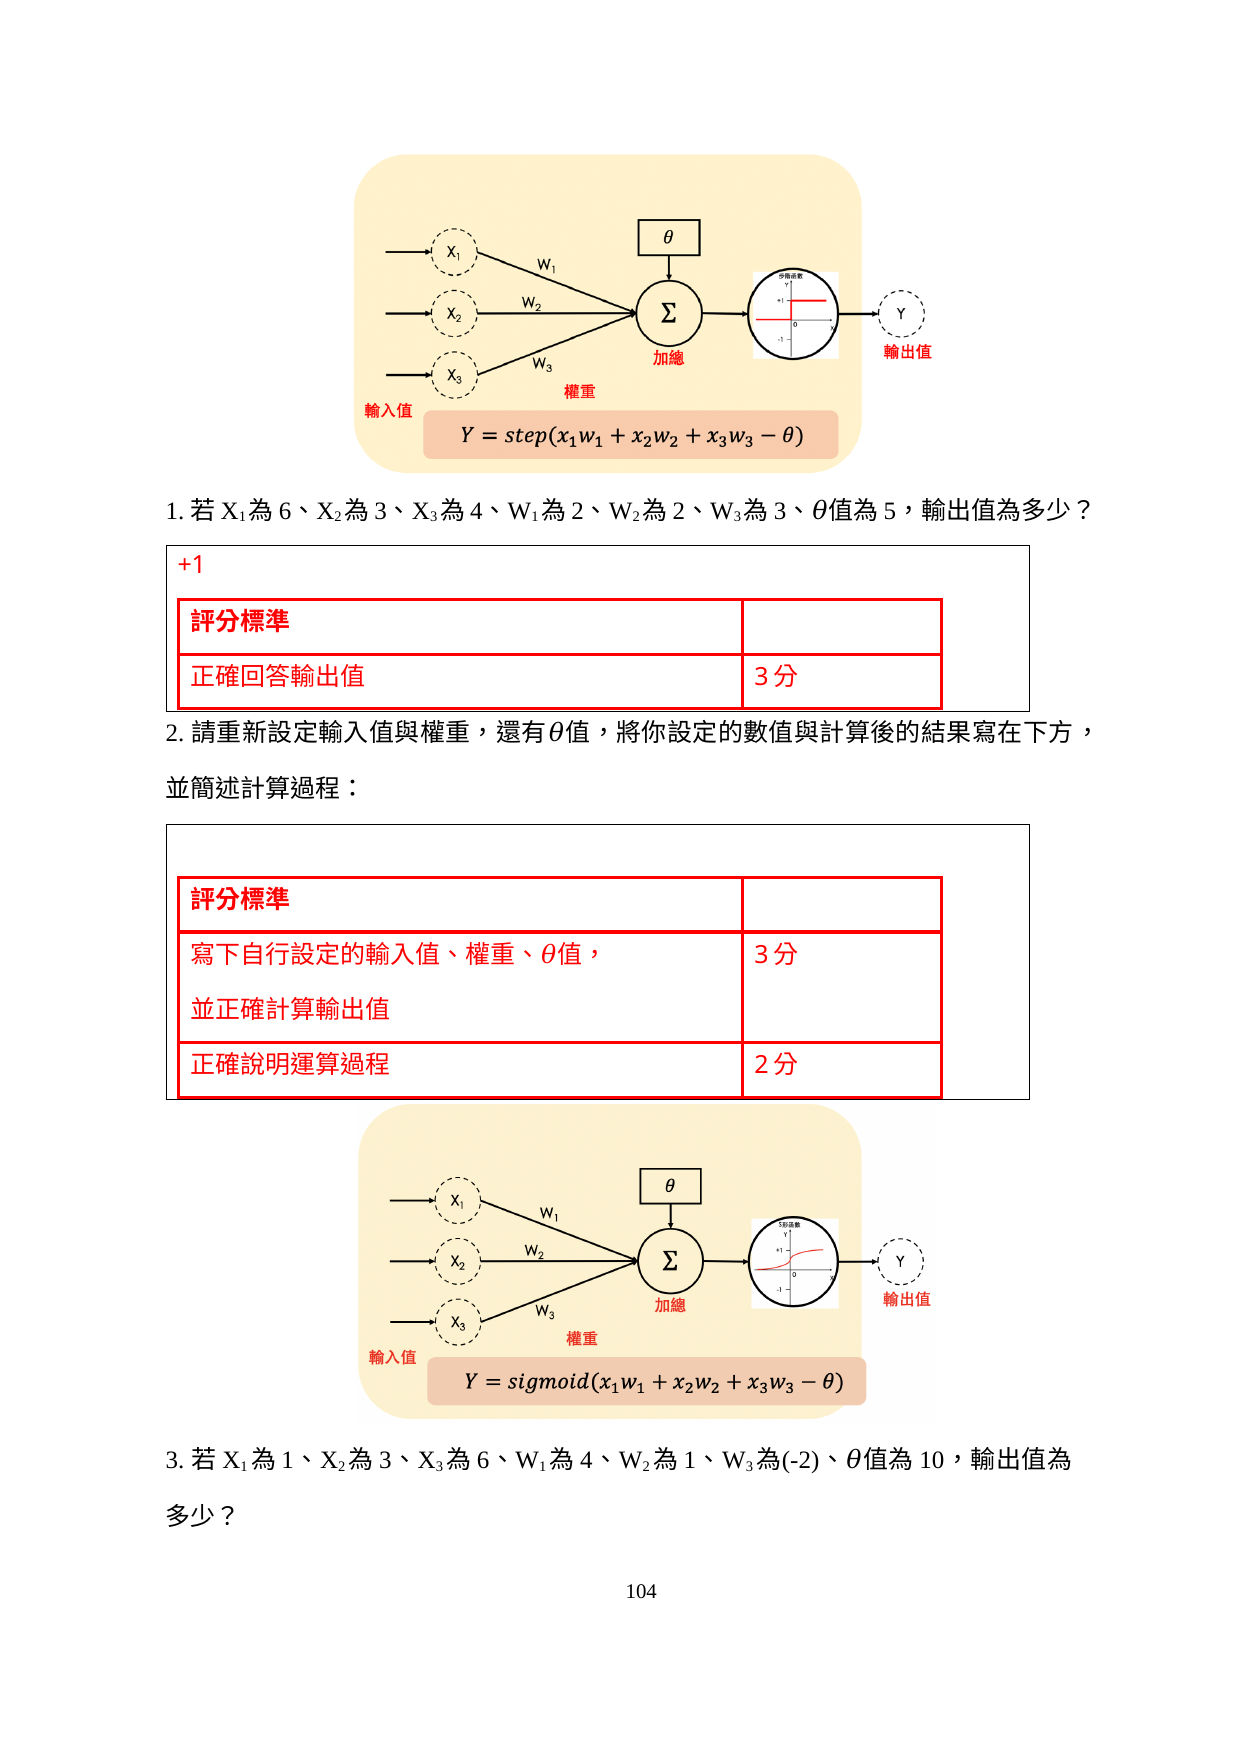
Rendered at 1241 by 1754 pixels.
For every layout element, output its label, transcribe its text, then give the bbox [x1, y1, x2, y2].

text 3. 若X1為1、X2為3、X3為6、W1為4、W2為1、W3為(-2)、𝜃值為10，輸出值為多少？ [165, 1439, 1075, 1533]
picture [346, 150, 944, 476]
table_header [167, 825, 1029, 1099]
picture [354, 1100, 936, 1425]
text 1. 若X1為6、X2為3、X3為4、W1為2、W2為2、W3為3、𝜃值為5，輸出值為多少？ [165, 490, 1075, 527]
table_header +1 [167, 546, 1029, 711]
text 2. 請重新設定輸入值與權重，還有𝜃值，將你設定的數值與計算後的結果寫在下方，並簡述計算過程： [165, 712, 1075, 805]
